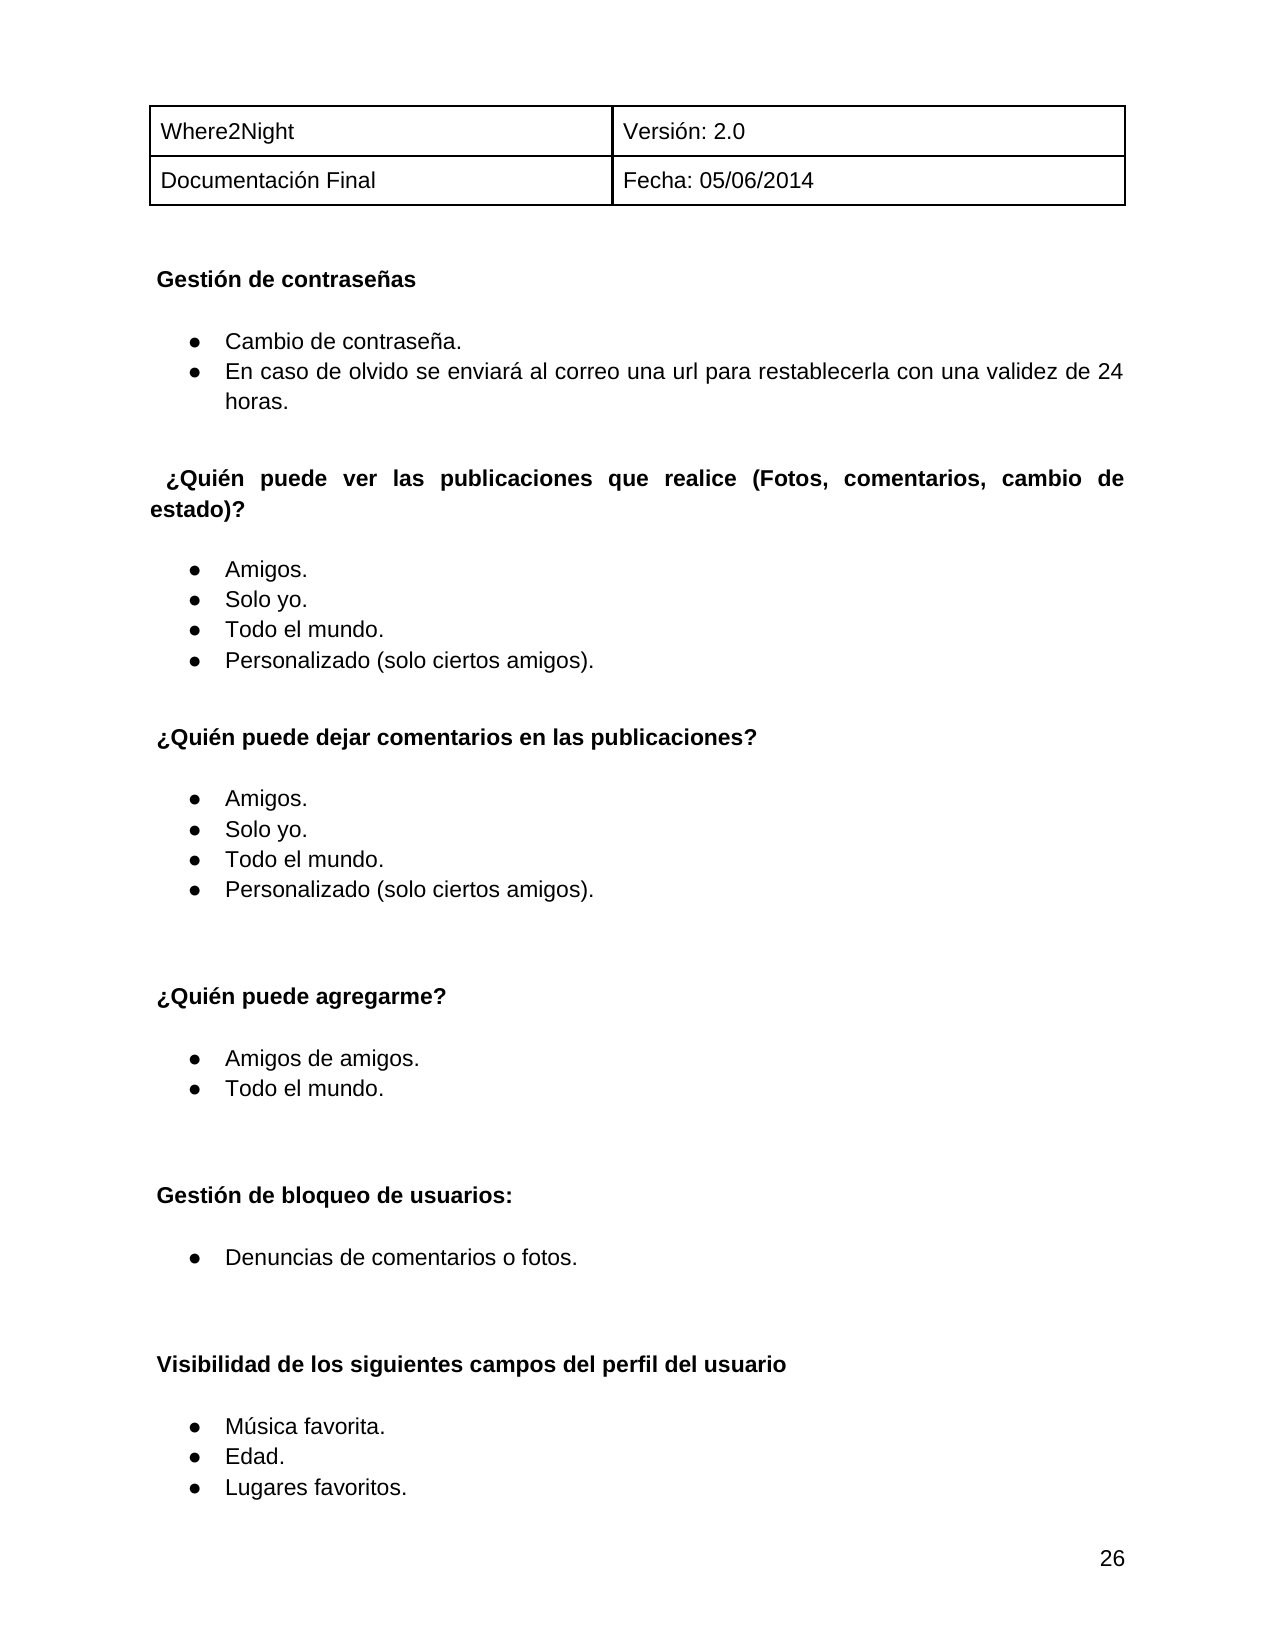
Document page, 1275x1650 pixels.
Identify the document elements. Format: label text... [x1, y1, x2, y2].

text ¿Quién puede agregarme? [150, 983, 1125, 1010]
list En caso de olvido se enviará al correo una url para restablecerla con una validez de 24 horas. [188, 358, 1125, 415]
list Denuncias de comentarios o fotos. [188, 1244, 1125, 1271]
list Amigos. [188, 785, 1125, 812]
list Música favorita. [188, 1413, 1125, 1439]
text Gestión de contraseñas [150, 266, 1125, 293]
list Todo el mundo. [188, 846, 1125, 872]
list Lugares favoritos. [188, 1473, 1125, 1500]
list Todo el mundo. [188, 1075, 1125, 1102]
list Amigos. [188, 556, 1125, 582]
list Todo el mundo. [188, 616, 1125, 643]
list Personalizado (solo ciertos amigos). [188, 647, 1125, 673]
list Solo yo. [188, 816, 1125, 842]
text Visibilidad de los siguientes campos del perfil del usuario [150, 1351, 1125, 1378]
list Edad. [188, 1443, 1125, 1470]
list Amigos de amigos. [188, 1045, 1125, 1071]
text ¿Quién puede ver las publicaciones que realice (Fotos, comentarios, cambio de estado)? [150, 465, 1125, 522]
list Personalizado (solo ciertos amigos). [188, 876, 1125, 902]
list Cambio de contraseña. [188, 328, 1125, 354]
text Gestión de bloqueo de usuarios: [150, 1182, 1125, 1209]
list Solo yo. [188, 586, 1125, 613]
text ¿Quién puede dejar comentarios en las publicaciones? [150, 724, 1125, 750]
